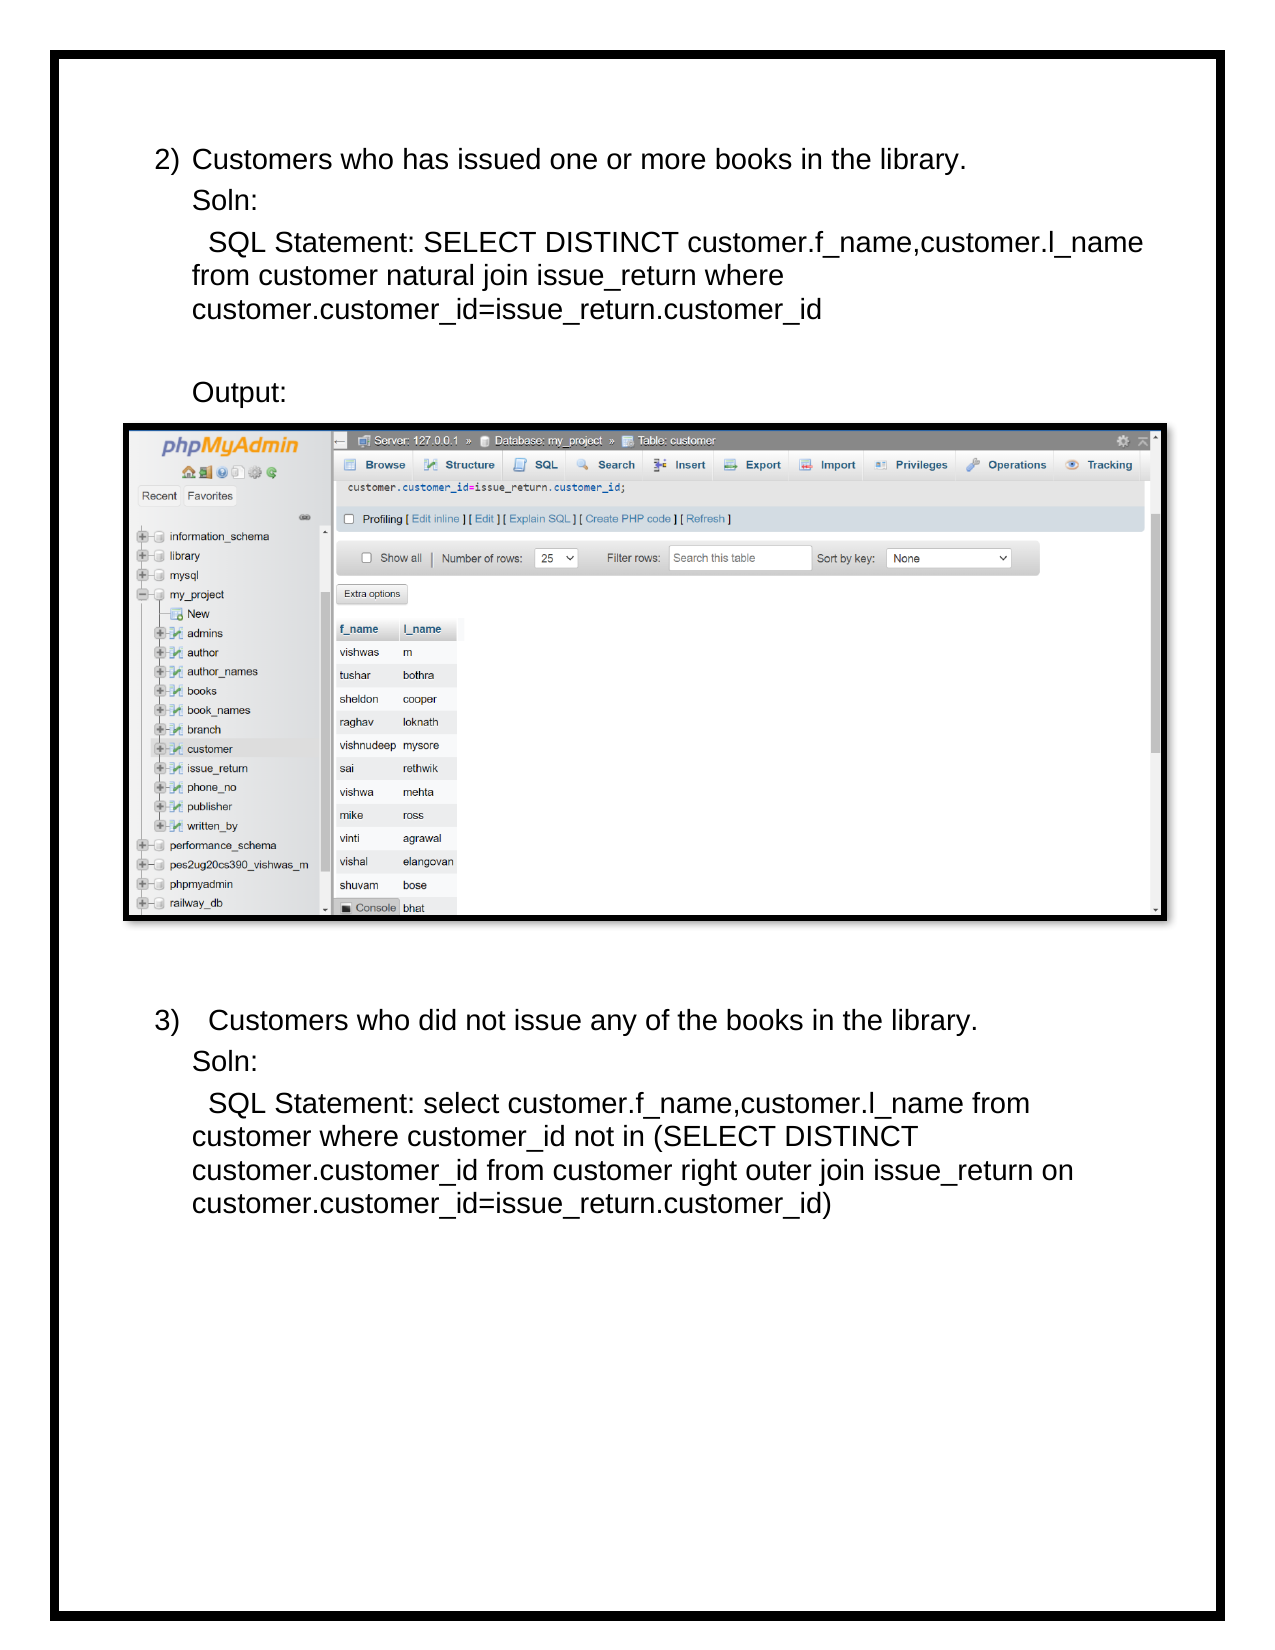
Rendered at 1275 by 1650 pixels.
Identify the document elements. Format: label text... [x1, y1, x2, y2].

list Soln: [192, 1044, 1148, 1078]
list SQL Statement: select customer.f_name,customer.l_name from customer where customer_id not in (SELECT DISTINCT customer.customer_id from customer right outer join issue_return on customer.customer_id=issue_return.customer_id) [192, 1086, 1148, 1220]
list Soln: [192, 183, 1148, 217]
list SQL Statement: SELECT DISTINCT customer.f_name,customer.l_name from customer natural join issue_return where customer.customer_id=issue_return.customer_id [192, 225, 1148, 325]
list Output: [192, 375, 1148, 408]
picture [129, 430, 1161, 915]
list Customers who did not issue any of the books in the library. [154, 1002, 1148, 1036]
list Customers who has issued one or more books in the library. [154, 142, 1148, 175]
